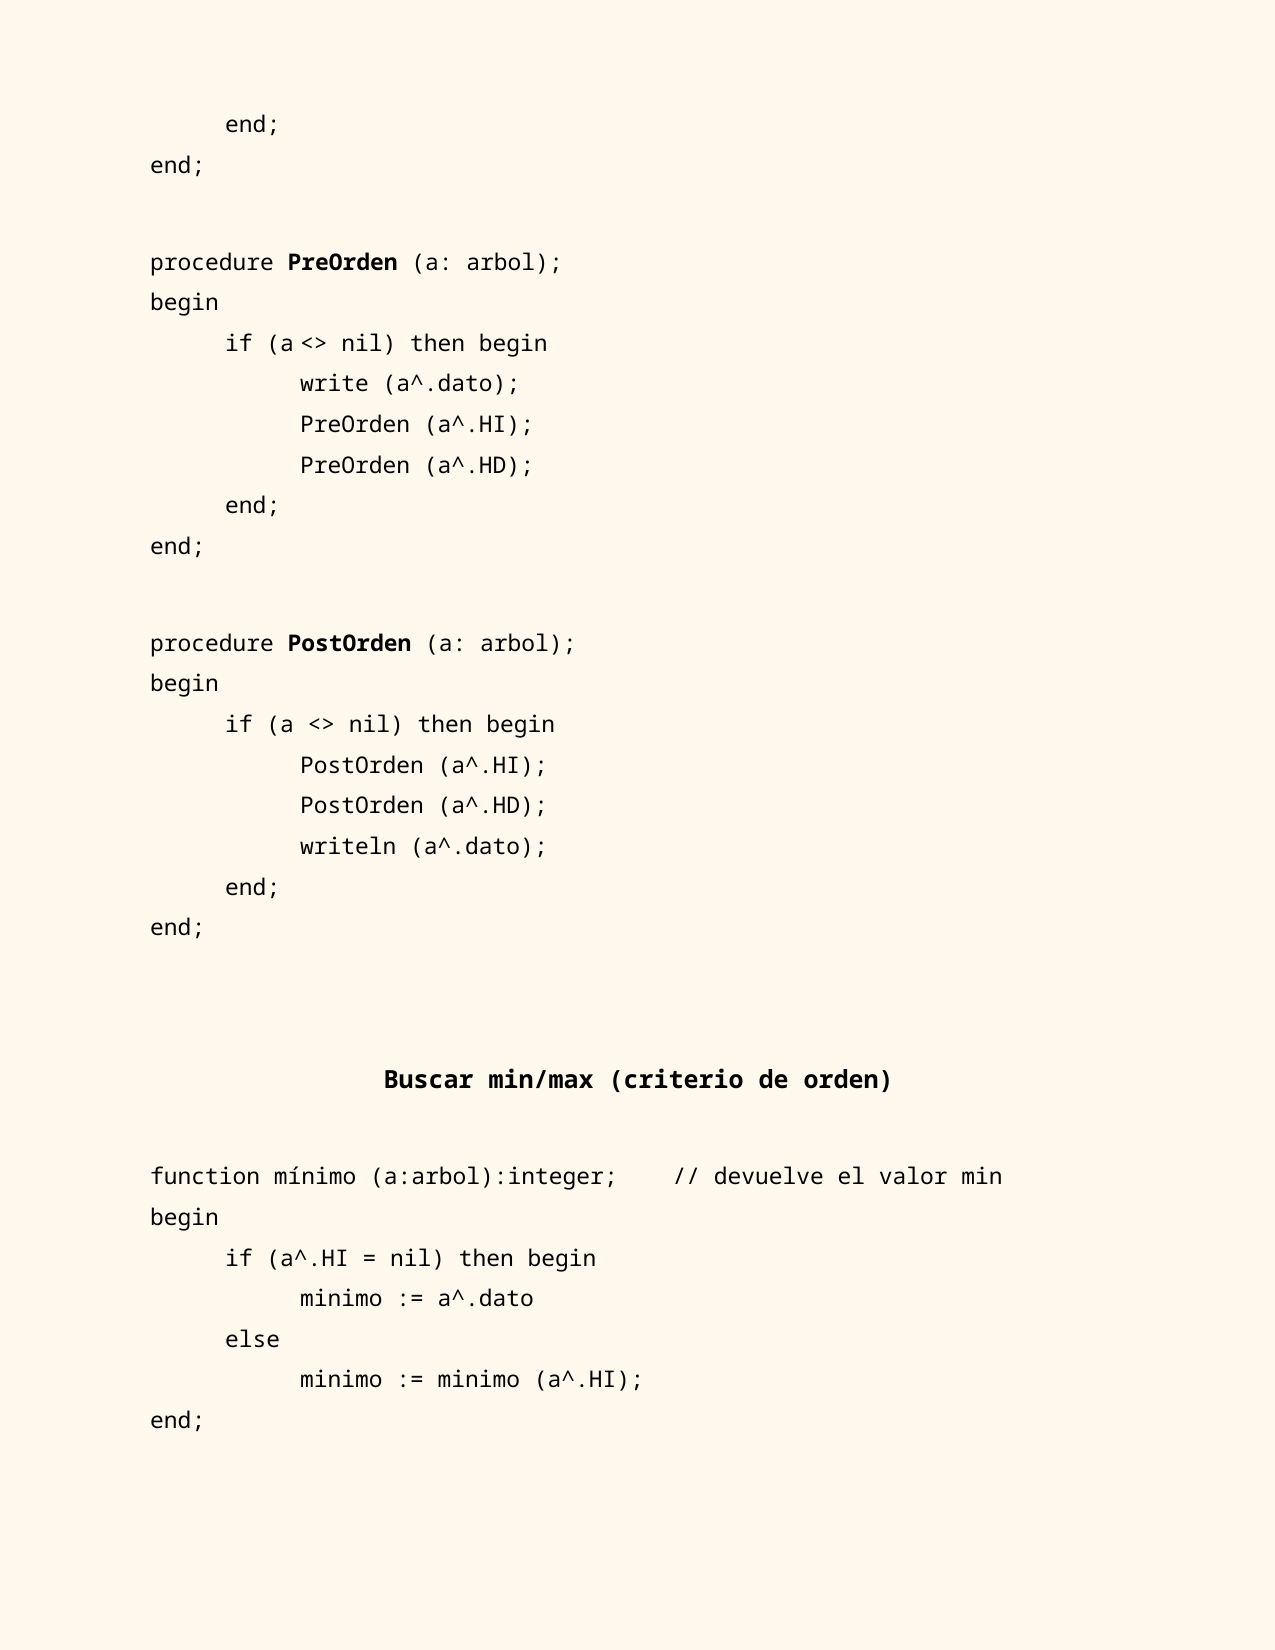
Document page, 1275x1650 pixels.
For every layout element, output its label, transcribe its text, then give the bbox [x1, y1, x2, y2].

text PreOrden (a^.HI); [512, 420, 1125, 436]
text minimo := minimo (a^.HI); [150, 1375, 541, 1391]
text PreOrden (a^.HD); [150, 461, 430, 476]
text begin [150, 679, 187, 695]
text if (a^.HI = nil) then begin [273, 1253, 438, 1269]
text end; [150, 161, 1125, 176]
text else [150, 1335, 1125, 1350]
text begin [150, 1213, 187, 1228]
text writeln (a^.dato); [417, 842, 527, 857]
text end; [225, 882, 1125, 898]
text begin [188, 298, 1125, 314]
text writeln (a^.dato); [527, 842, 1125, 857]
text if (a <> nil) then begin [273, 720, 397, 736]
text procedure PreOrden (a: arbol); [154, 257, 418, 273]
text PostOrden (a^.HD); [526, 801, 1125, 817]
text if (a <> nil) then begin [150, 339, 273, 354]
text PreOrden (a^.HI); [150, 420, 431, 436]
text end; [150, 120, 1125, 136]
text procedure PostOrden (a: arbol); [555, 639, 1125, 654]
text if (a <> nil) then begin [389, 339, 516, 354]
text Buscar min/max (criterio de orden) [885, 1075, 1127, 1092]
text begin [189, 1213, 1125, 1228]
text PostOrden (a^.HI); [225, 761, 444, 776]
text minimo := a^.dato [150, 1294, 1125, 1310]
text PostOrden (a^.HI); [527, 761, 1125, 776]
text minimo := minimo (a^.HI); [622, 1375, 1125, 1391]
text if (a^.HI = nil) then begin [438, 1253, 565, 1269]
text PostOrden (a^.HD); [444, 801, 527, 817]
text procedure PreOrden (a: arbol); [418, 257, 542, 273]
text if (a <> nil) then begin [150, 720, 274, 736]
text begin [188, 679, 1125, 695]
text write (a^.dato); [498, 379, 1125, 395]
text PostOrden (a^.HD); [225, 801, 445, 817]
text end; [150, 501, 1125, 517]
text end; [150, 542, 1125, 557]
text if (a^.HI = nil) then begin [562, 1253, 1125, 1269]
text PreOrden (a^.HD); [513, 461, 1125, 476]
text write (a^.dato); [150, 379, 390, 395]
text writeln (a^.dato); [225, 842, 417, 857]
text PreOrden (a^.HD); [430, 461, 513, 476]
text procedure PostOrden (a: arbol); [154, 639, 432, 654]
text end; [150, 1416, 1125, 1432]
text function mínimo (a:arbol):integer; // devuelve el valor min [573, 1172, 1125, 1188]
text Buscar min/max (criterio de orden) [616, 1075, 885, 1092]
text if (a <> nil) then begin [518, 339, 1125, 354]
text PreOrden (a^.HI); [430, 420, 513, 436]
text end; [150, 923, 1125, 939]
text if (a^.HI = nil) then begin [150, 1253, 273, 1269]
text procedure PreOrden (a: arbol); [542, 257, 1125, 273]
text Buscar min/max (criterio de orden) [150, 1075, 616, 1092]
text begin [150, 298, 187, 314]
text if (a <> nil) then begin [273, 339, 389, 354]
text PostOrden (a^.HI); [444, 761, 527, 776]
text if (a <> nil) then begin [524, 720, 1125, 736]
text write (a^.dato); [389, 379, 499, 395]
text if (a <> nil) then begin [396, 720, 523, 736]
text function mínimo (a:arbol):integer; // devuelve el valor min [150, 1172, 378, 1188]
